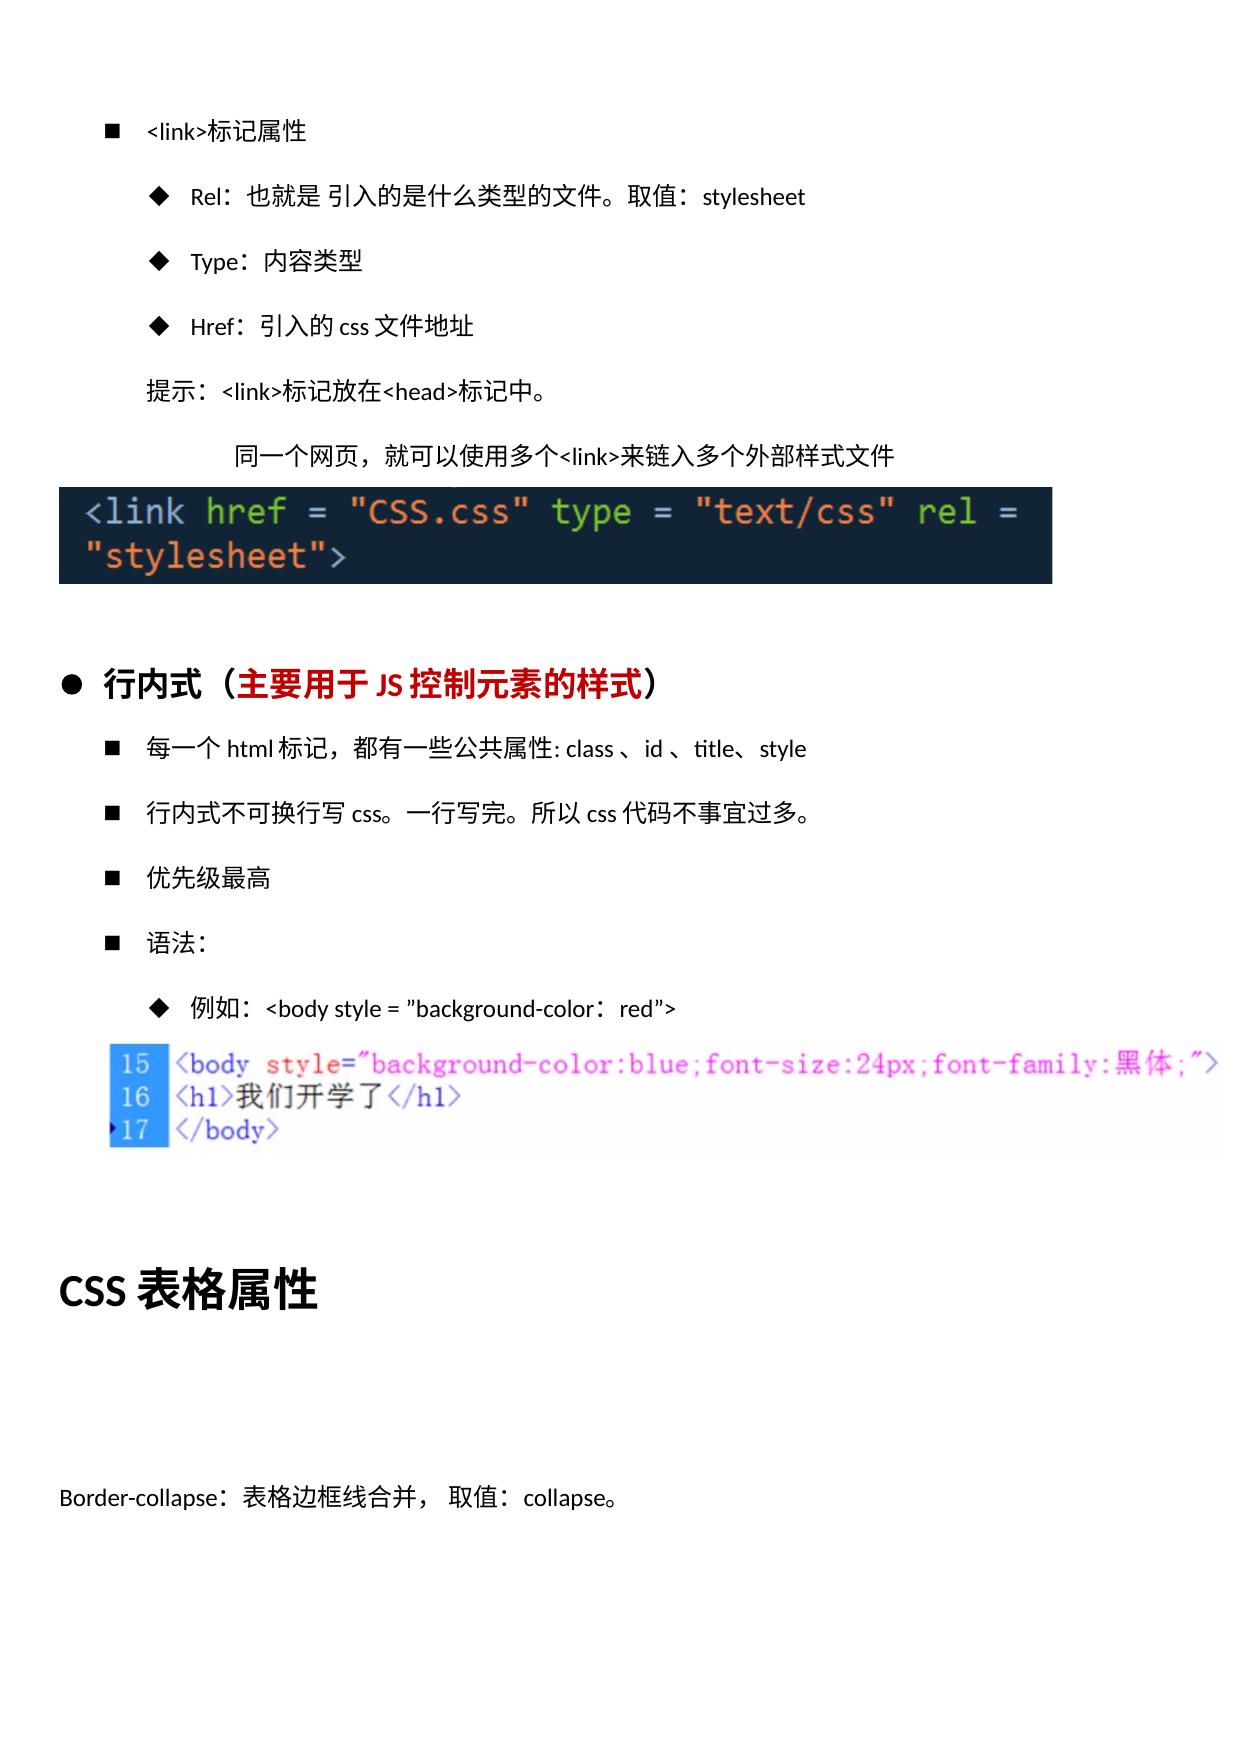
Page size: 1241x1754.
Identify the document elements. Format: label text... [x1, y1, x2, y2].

picture [102, 1039, 1225, 1155]
subtitle CSS表格属性 [59, 1237, 1181, 1335]
list 例如：<body style = ”background-color：red”> [147, 974, 1181, 1039]
picture [59, 487, 1053, 584]
list 行内式不可换行写css。一行写完。所以css代码不事宜过多。 [103, 779, 1181, 844]
text 提示：<link>标记放在<head>标记中。 [147, 357, 1181, 422]
list 语法： [103, 909, 1181, 974]
text 同一个网页，就可以使用多个<link>来链入多个外部样式文件 [147, 422, 1181, 487]
list 每一个html标记，都有一些公共属性: class 、id 、title、style [103, 714, 1181, 779]
list Type：内容类型 [147, 227, 1181, 292]
list Href：引入的css文件地址 [147, 292, 1181, 357]
text Border-collapse：表格边框线合并， 取值：collapse。 [59, 1463, 1181, 1528]
list Rel：也就是 引入的是什么类型的文件。取值：stylesheet [147, 162, 1181, 227]
list 优先级最高 [103, 844, 1181, 909]
list <link>标记属性 [103, 97, 1181, 162]
list 行内式（主要用于JS控制元素的样式） [59, 649, 1181, 714]
